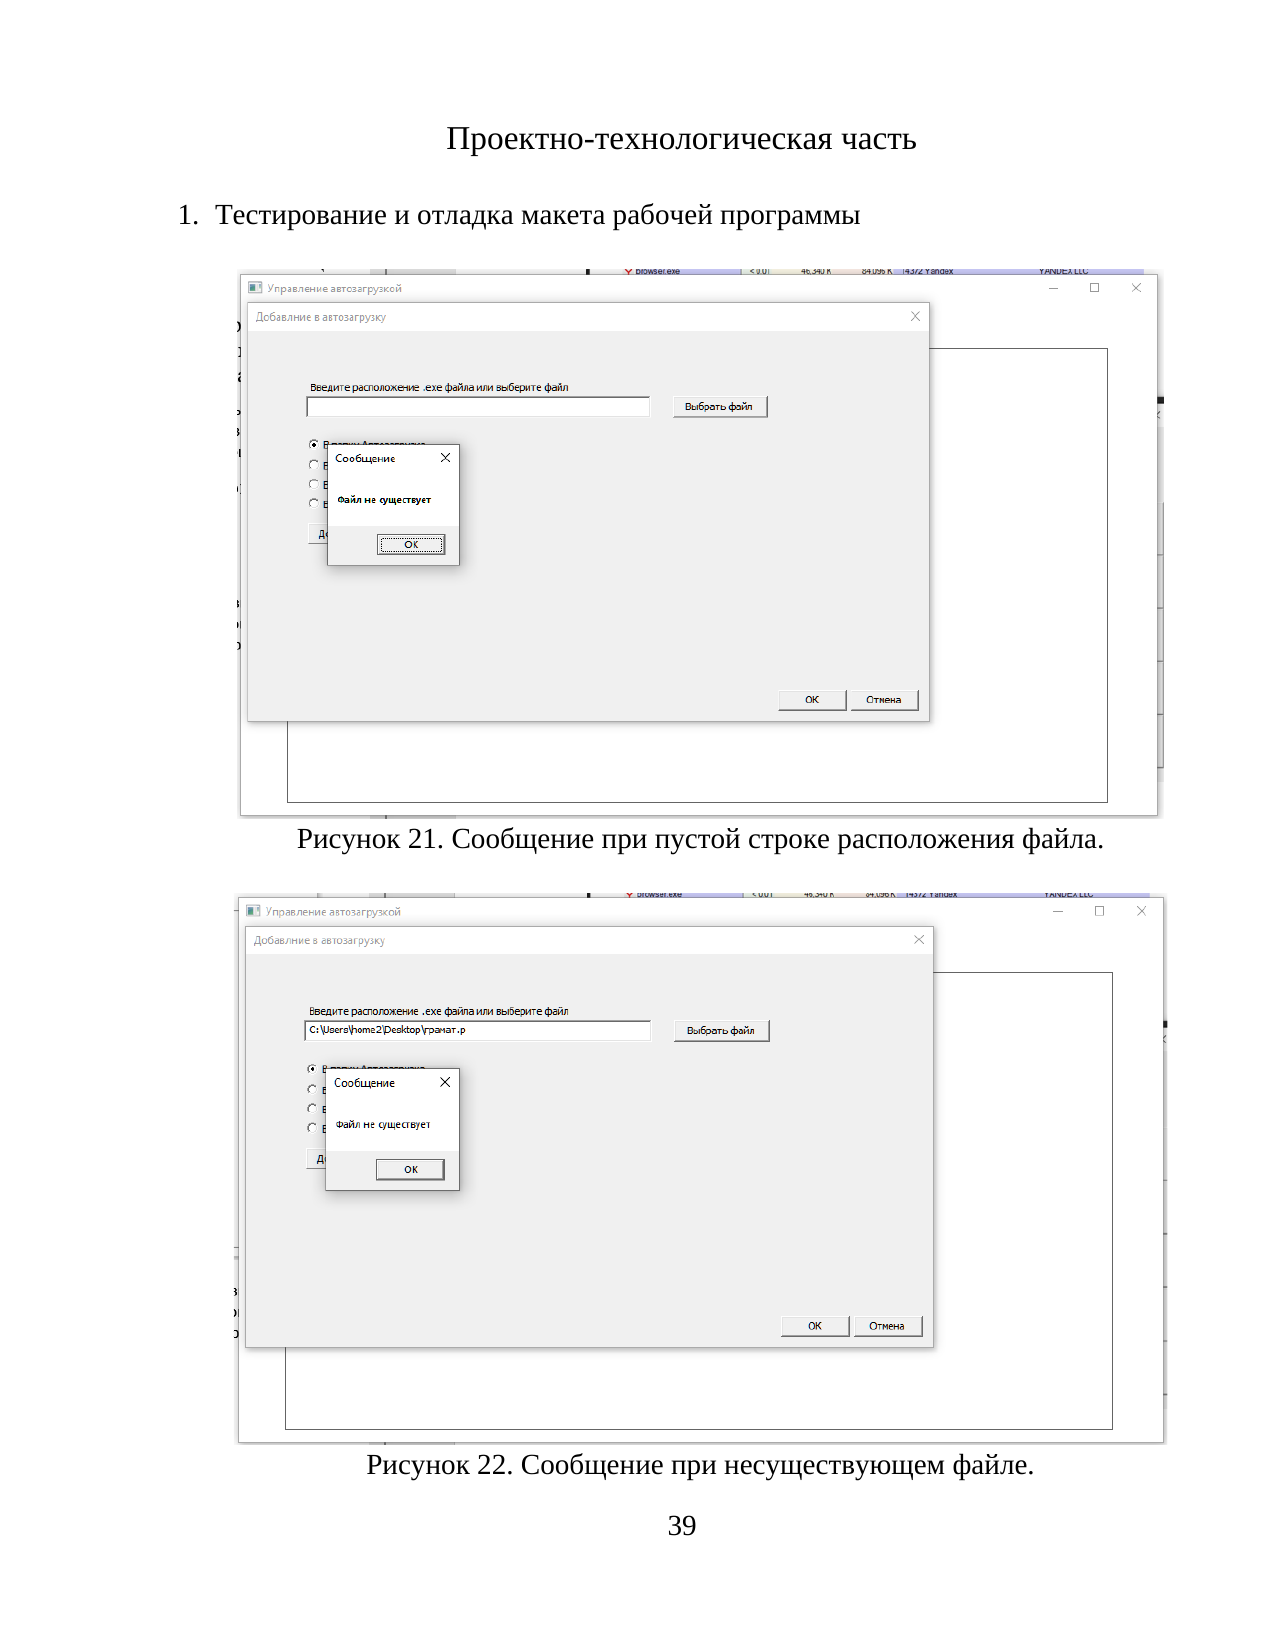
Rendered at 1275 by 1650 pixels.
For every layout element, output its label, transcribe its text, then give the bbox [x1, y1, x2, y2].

text Проектно-технологическая часть [177, 118, 1186, 156]
picture [237, 269, 1164, 819]
list Тестирование и отладка макета рабочей программы [177, 197, 1186, 231]
list Рисунок 21. Сообщение при пустой строке расположения файла. [215, 821, 1186, 854]
picture [233, 893, 1168, 1445]
